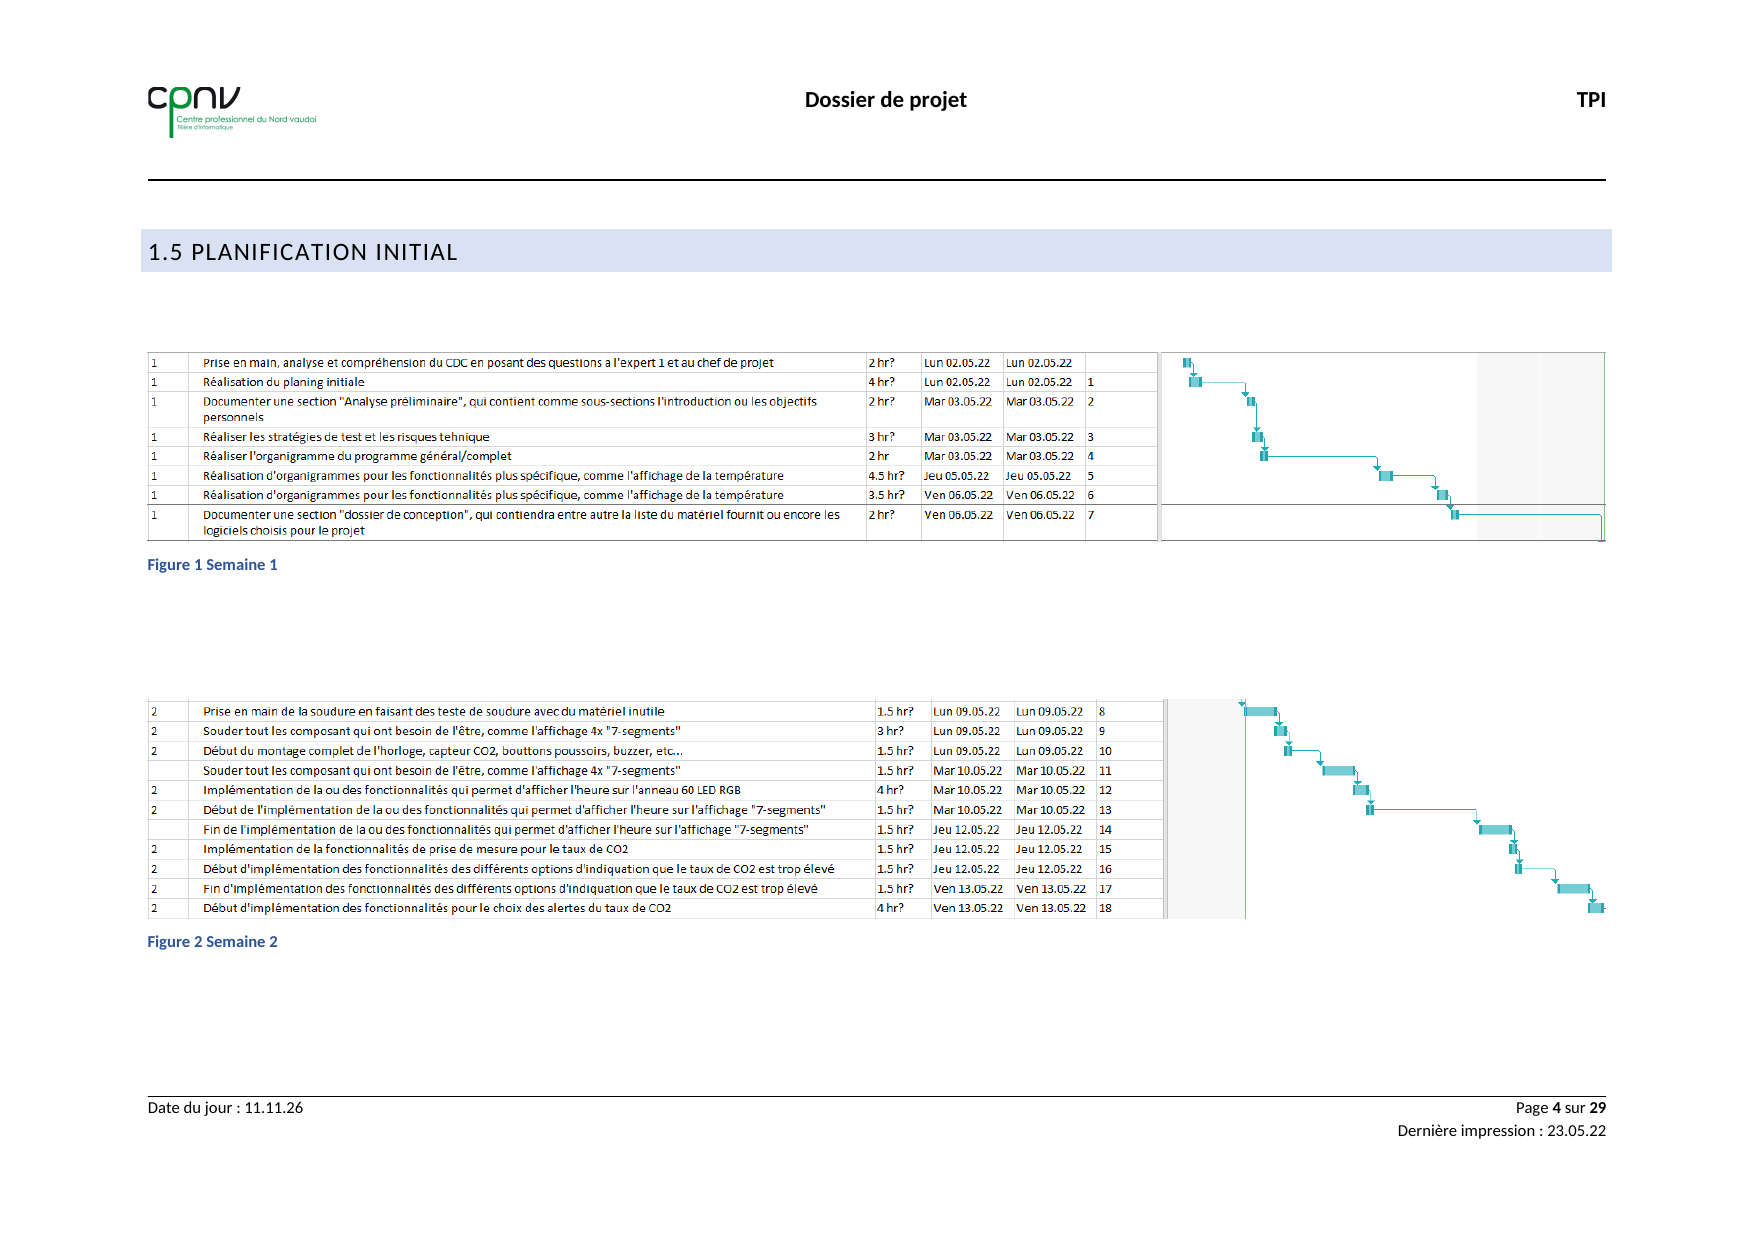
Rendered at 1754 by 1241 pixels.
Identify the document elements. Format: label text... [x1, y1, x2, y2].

picture [147, 352, 1606, 542]
picture [147, 699, 1606, 919]
picture [147, 87, 317, 137]
subtitle 1.5 Planification initial [148, 236, 1606, 266]
